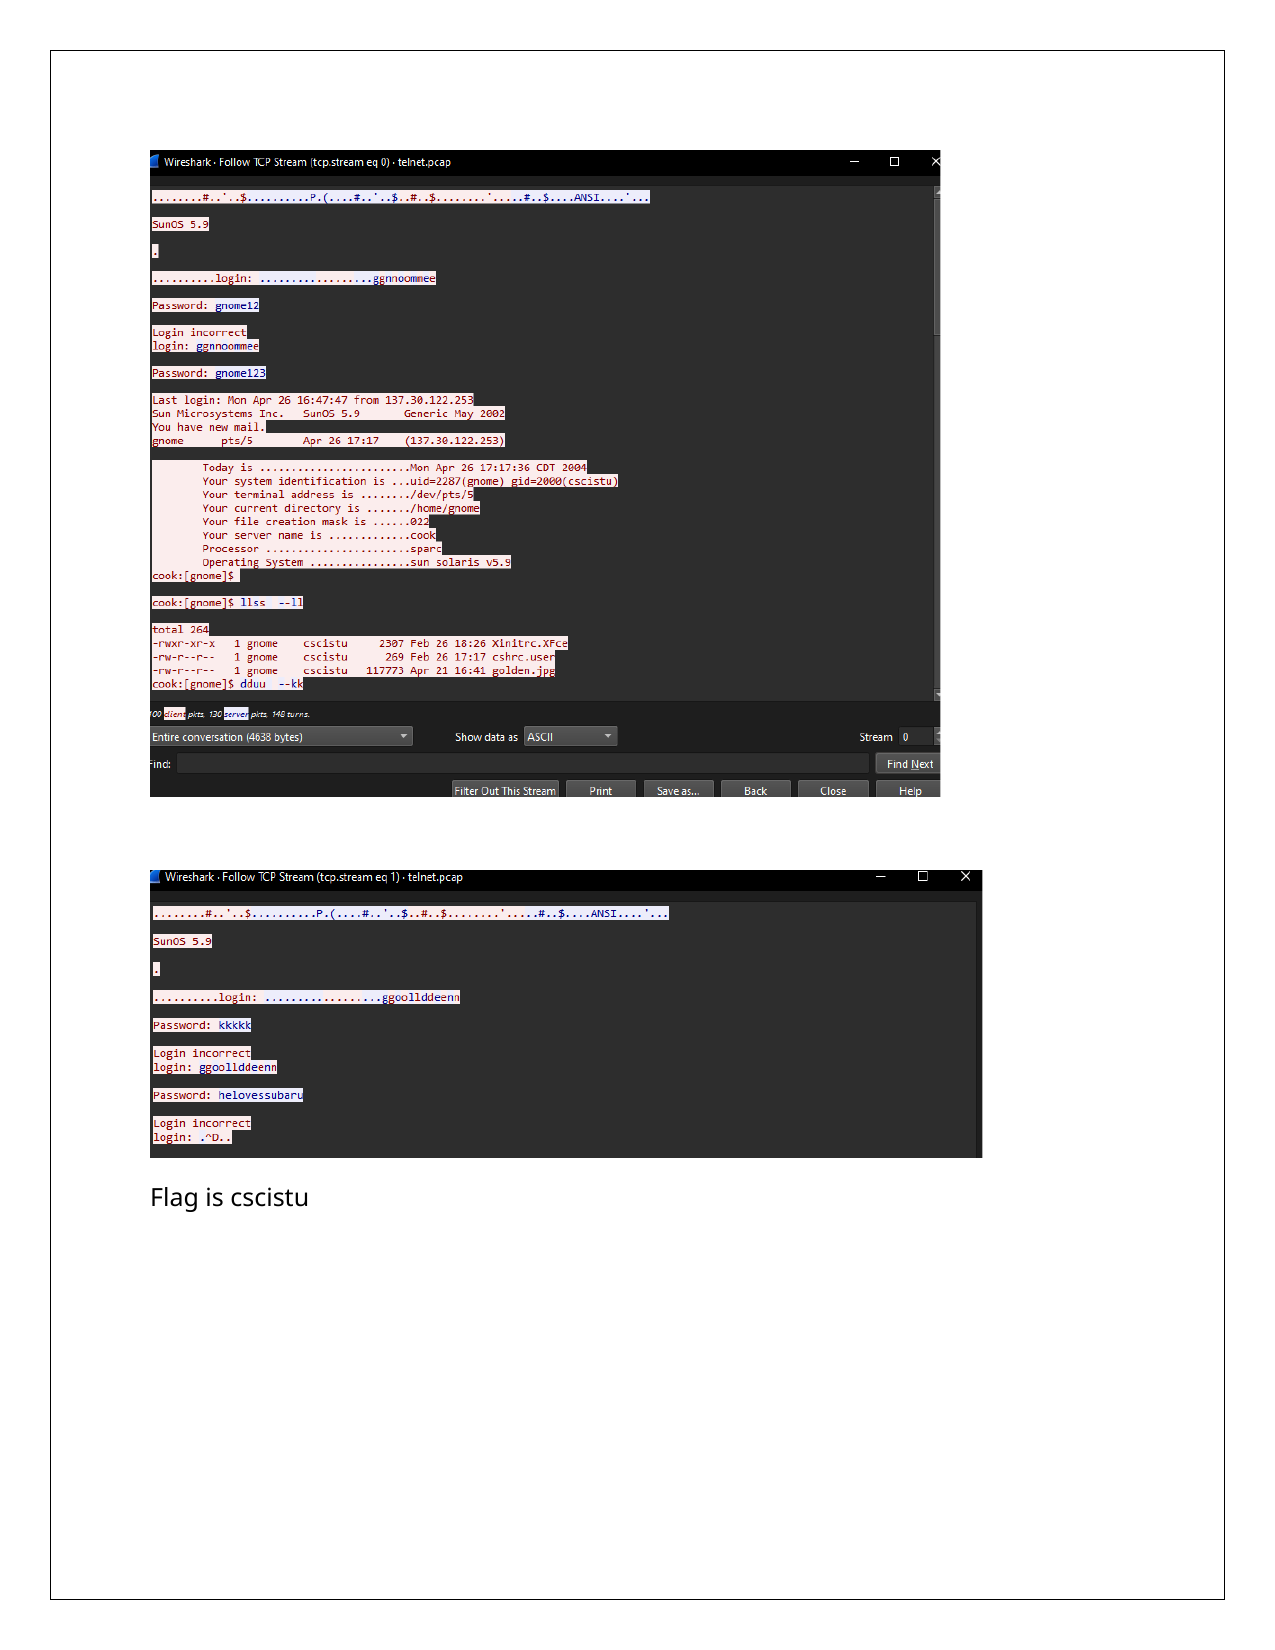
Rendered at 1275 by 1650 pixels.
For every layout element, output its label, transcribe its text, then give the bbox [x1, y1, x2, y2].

text Flag is cscistu [150, 1179, 1125, 1214]
picture [150, 150, 941, 797]
picture [150, 870, 983, 1158]
